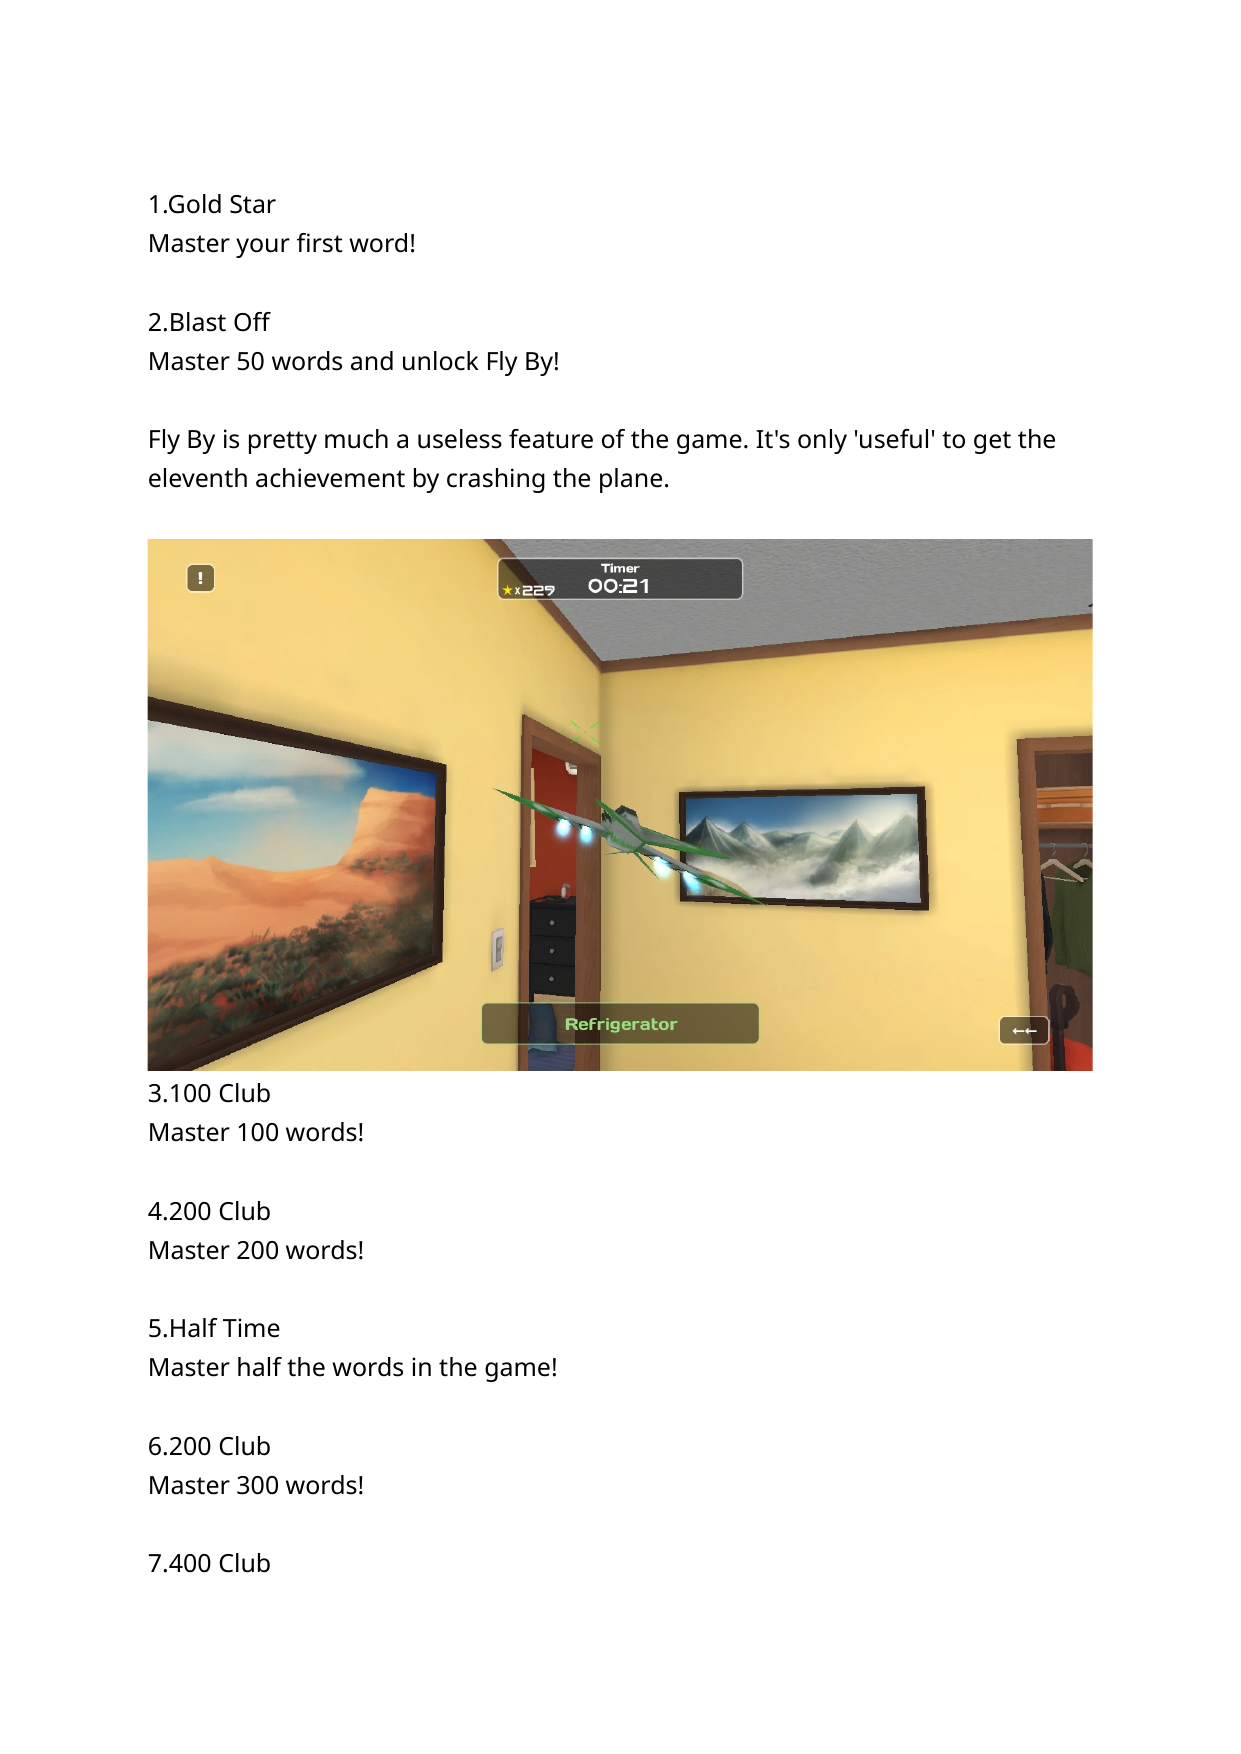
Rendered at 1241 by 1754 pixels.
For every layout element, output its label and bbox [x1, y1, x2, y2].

picture [147, 539, 1093, 1071]
text [148, 1071, 1093, 1580]
text [148, 148, 1093, 539]
